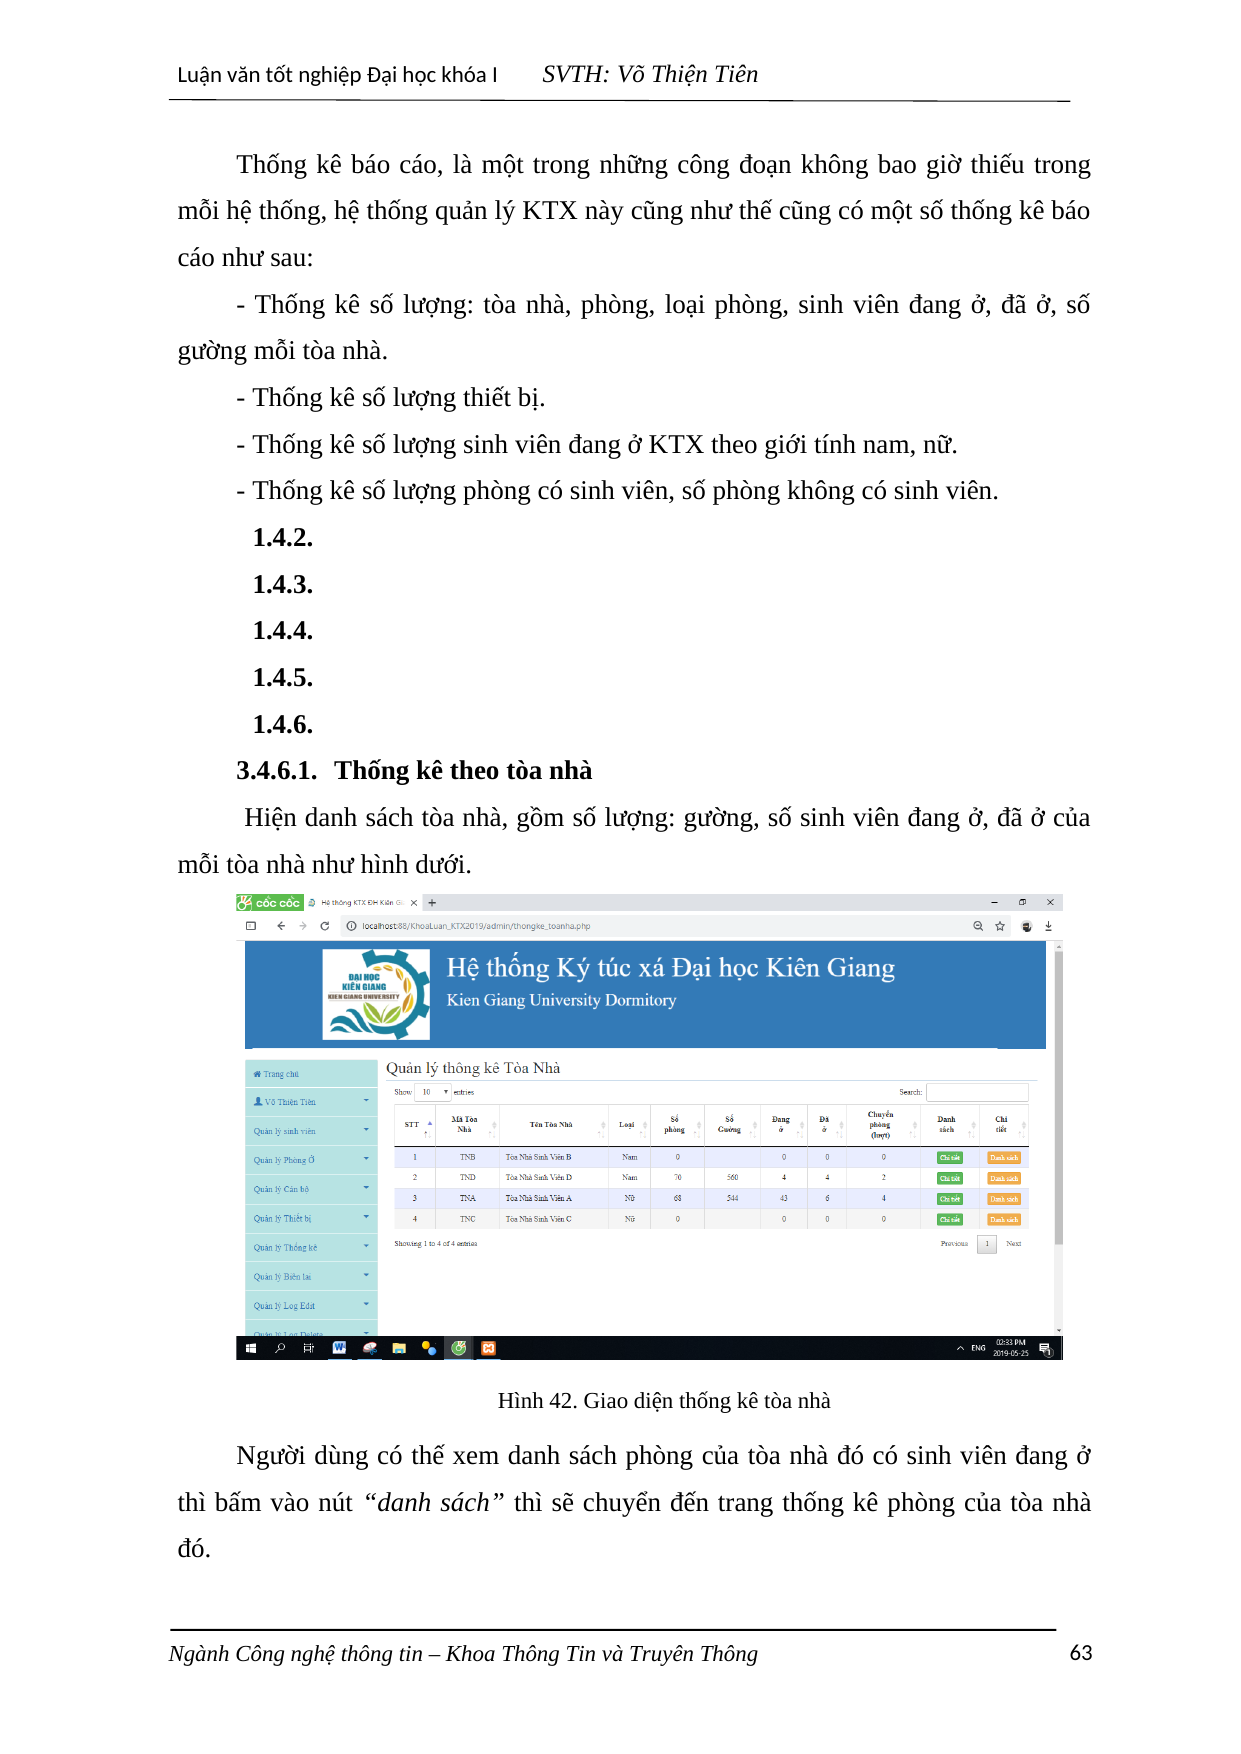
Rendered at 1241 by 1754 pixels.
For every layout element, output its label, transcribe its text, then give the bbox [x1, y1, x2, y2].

text Thống kê báo cáo, là một trong những công đoạn không bao giờ thiếu trong mỗi hệ thống, hệ thống quản lý KTX này cũng như thế cũng có một số thống kê báo cáo như sau: [177, 148, 1092, 272]
text - Thống kê số lượng phòng có sinh viên, số phòng không có sinh viên. [177, 474, 1092, 506]
text Thống kê theo tòa nhà [236, 754, 1092, 786]
text Hình 42. Giao diện thống kê tòa nhà [236, 1387, 1092, 1413]
text - Thống kê số lượng: tòa nhà, phòng, loại phòng, sinh viên đang ở, đã ở, số gường mỗi tòa nhà. [177, 288, 1092, 366]
text Hiện danh sách tòa nhà, gồm số lượng: gường, số sinh viên đang ở, đã ở của mỗi tòa nhà như hình dưới. [177, 801, 1092, 879]
text - Thống kê số lượng thiết bị. [177, 381, 1092, 412]
text - Thống kê số lượng sinh viên đang ở KTX theo giới tính nam, nữ. [177, 428, 1092, 459]
text Người dùng có thế xem danh sách phòng của tòa nhà đó có sinh viên đang ở thì bấm vào nút “danh sách” thì sẽ chuyển đến trang thống kê phòng của tòa nhà đó. [177, 1439, 1092, 1564]
picture [236, 894, 1063, 1360]
